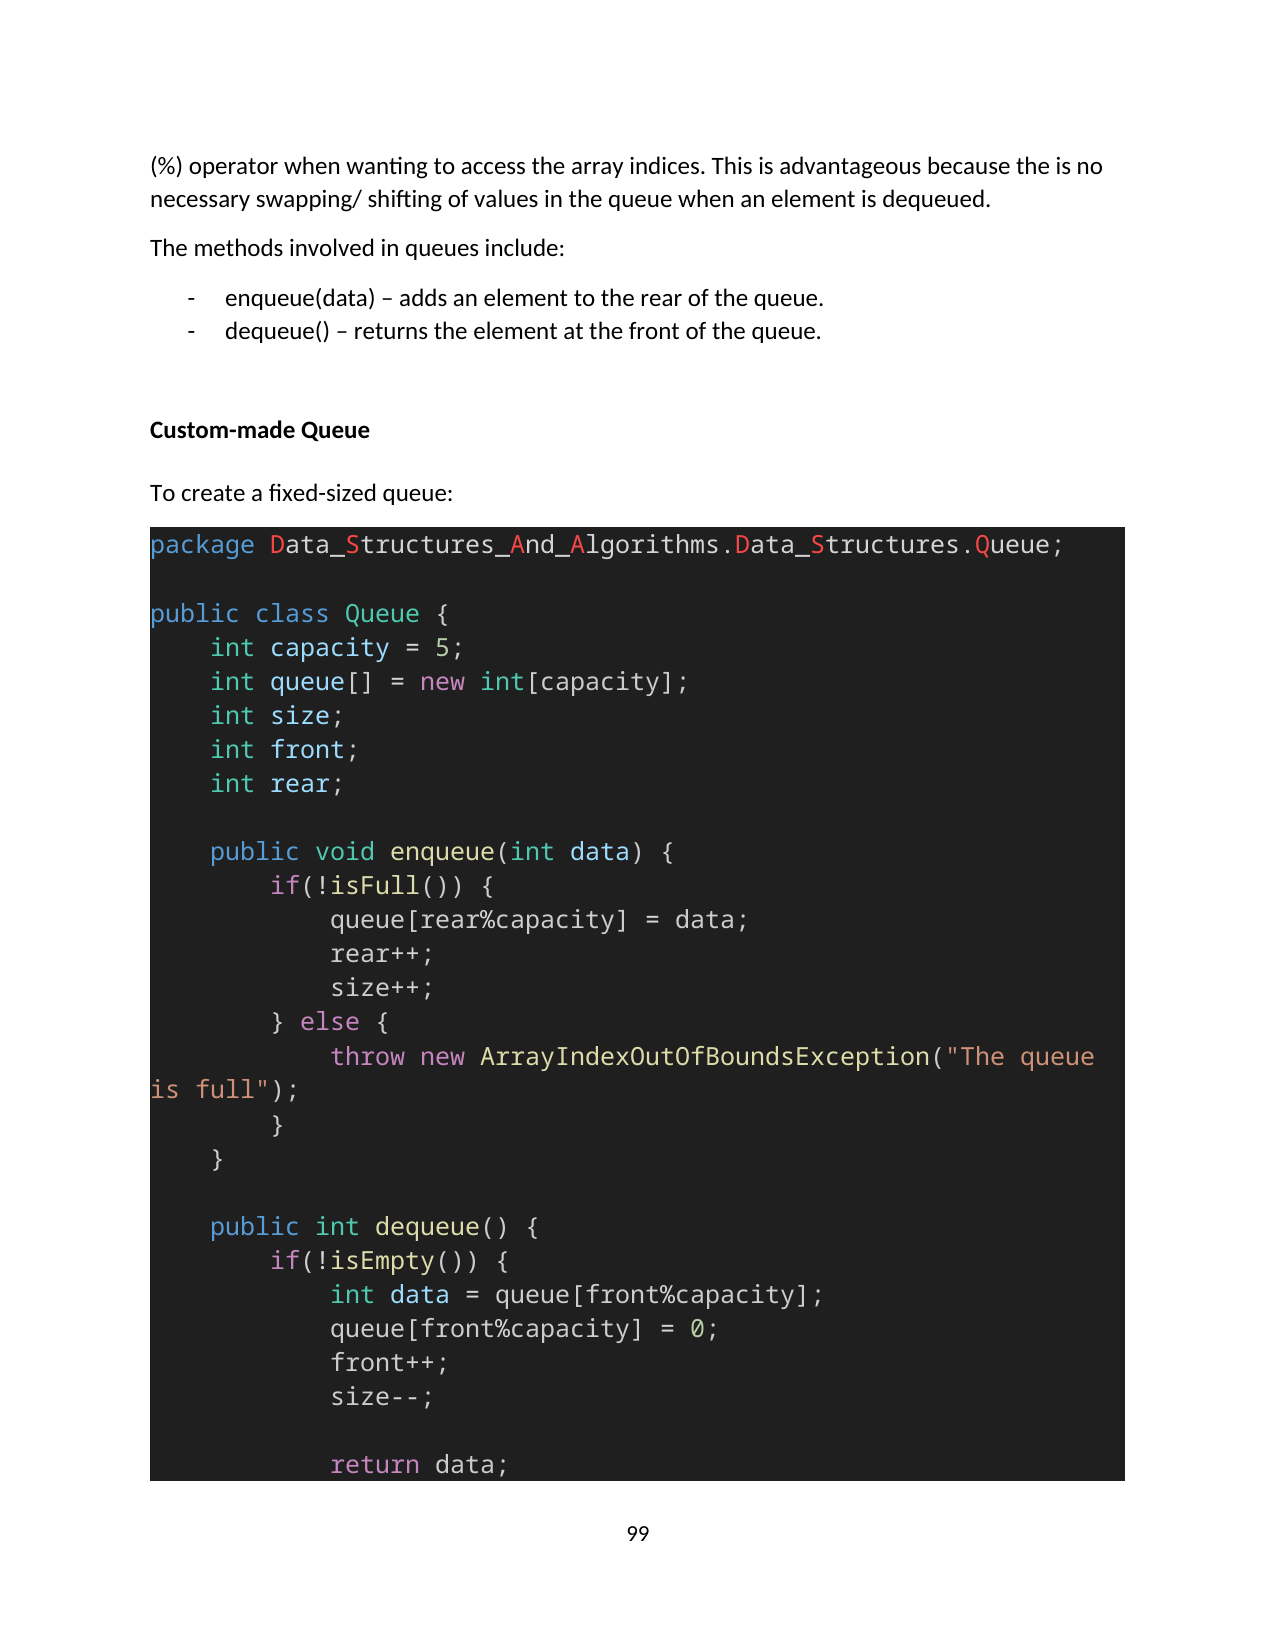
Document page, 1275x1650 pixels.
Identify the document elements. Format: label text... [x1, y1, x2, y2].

list enqueue(data) – adds an element to the rear of the queue. [187, 282, 1125, 313]
text } [150, 1106, 1125, 1140]
text public void enqueue(int data) { [150, 834, 1125, 868]
text The methods involved in queues include: [150, 232, 1125, 263]
text rear++; [150, 936, 1125, 970]
text size--; [150, 1379, 1125, 1413]
text queue[front%capacity] = 0; [150, 1311, 1125, 1345]
text return data; [150, 1447, 1125, 1481]
text package Data_Structures_And_Algorithms.Data_Structures.Queue; [150, 527, 1125, 561]
text int queue[] = new int[capacity]; [150, 663, 1125, 697]
text int capacity = 5; [150, 629, 1125, 663]
text } [150, 1140, 1125, 1174]
text int size; [150, 697, 1125, 732]
text queue[rear%capacity] = data; [150, 902, 1125, 936]
subtitle Custom-made Queue [150, 414, 1125, 445]
text } else { [150, 1004, 1125, 1038]
text int rear; [150, 766, 1125, 800]
text throw new ArrayIndexOutOfBoundsException("The queue is full"); [150, 1038, 1125, 1106]
text public int dequeue() { [150, 1208, 1125, 1242]
text if(!isEmpty()) { [150, 1242, 1125, 1277]
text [150, 150, 1125, 213]
list dequeue() – returns the element at the front of the queue. [187, 315, 1125, 346]
text front++; [150, 1345, 1125, 1379]
text size++; [150, 970, 1125, 1004]
text To create a fixed-sized queue: [150, 478, 1125, 508]
text int data = queue[front%capacity]; [150, 1277, 1125, 1311]
text public class Queue { [150, 595, 1125, 629]
text int front; [150, 732, 1125, 766]
text if(!isFull()) { [150, 868, 1125, 902]
